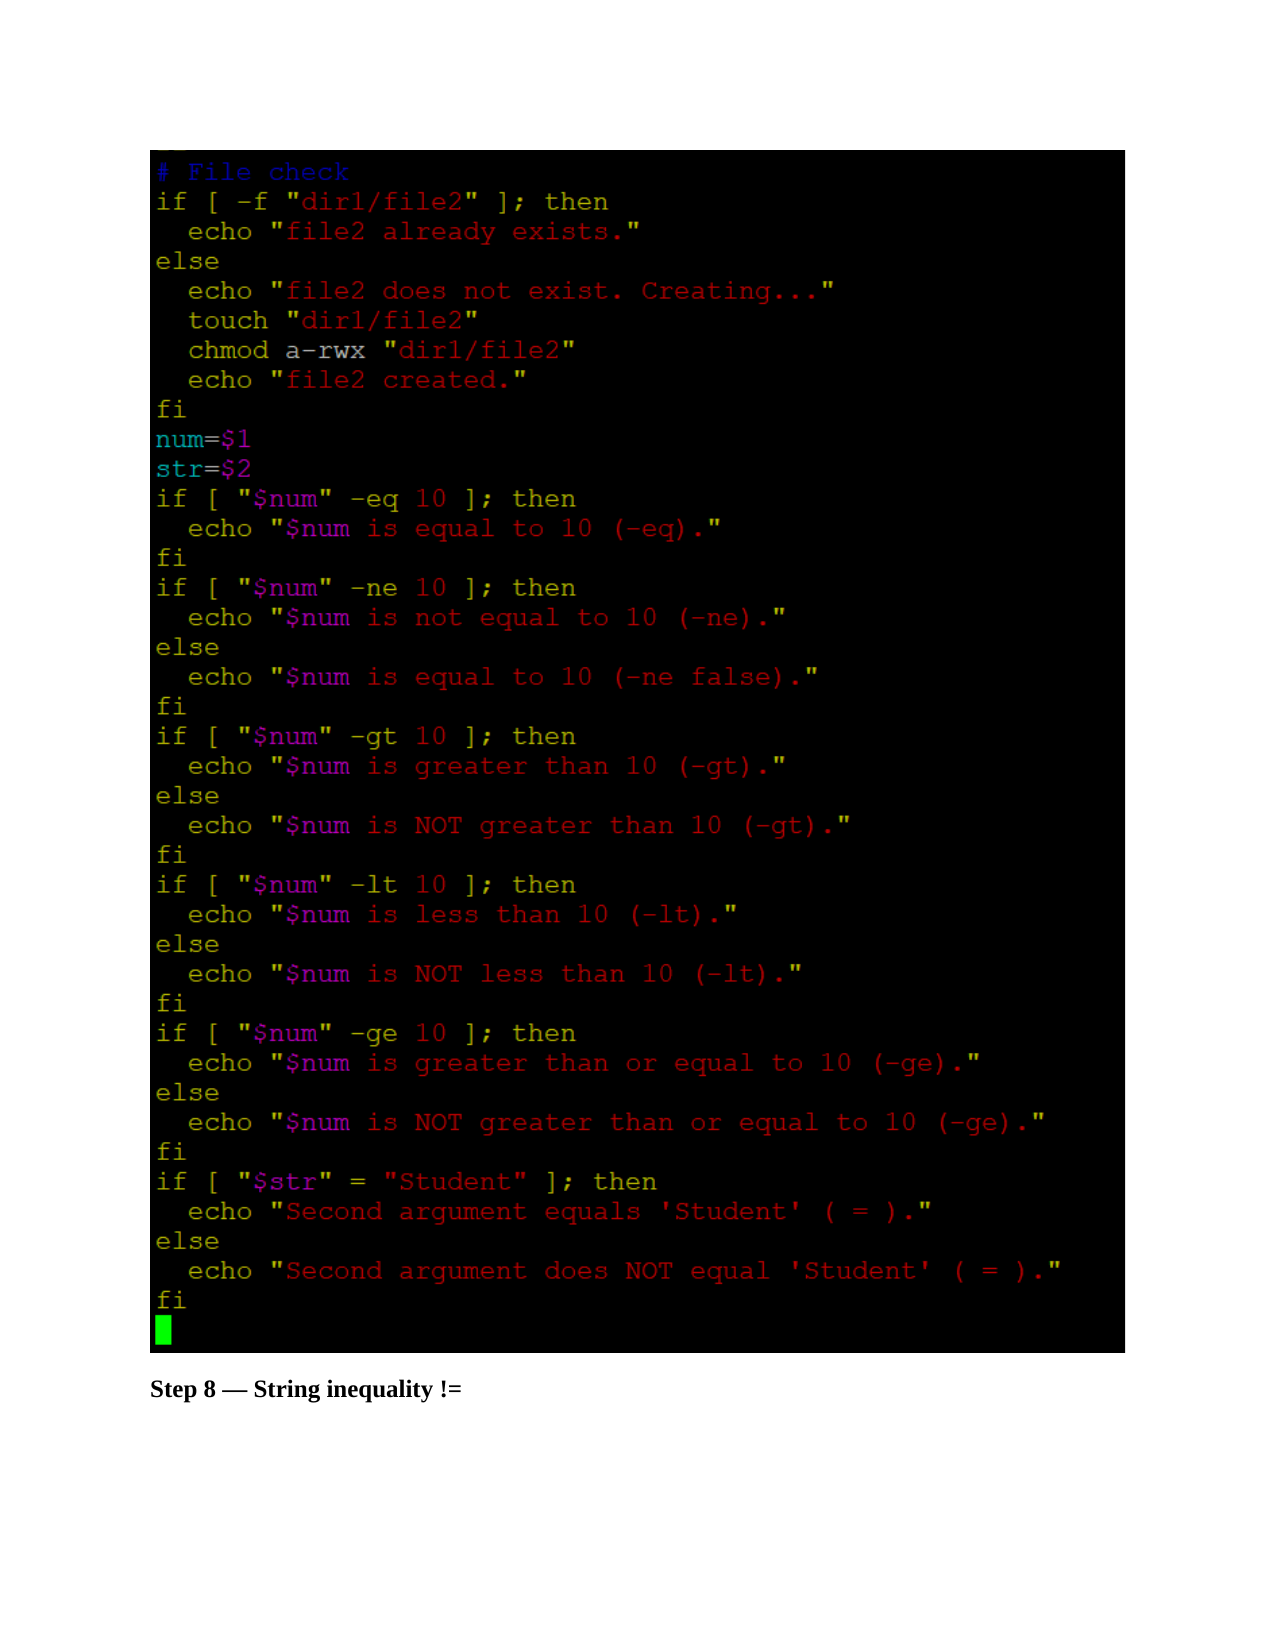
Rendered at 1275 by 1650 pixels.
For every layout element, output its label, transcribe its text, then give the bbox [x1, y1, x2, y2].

picture [150, 150, 1125, 1353]
text Step 8 — String inequality != [150, 1374, 1125, 1403]
